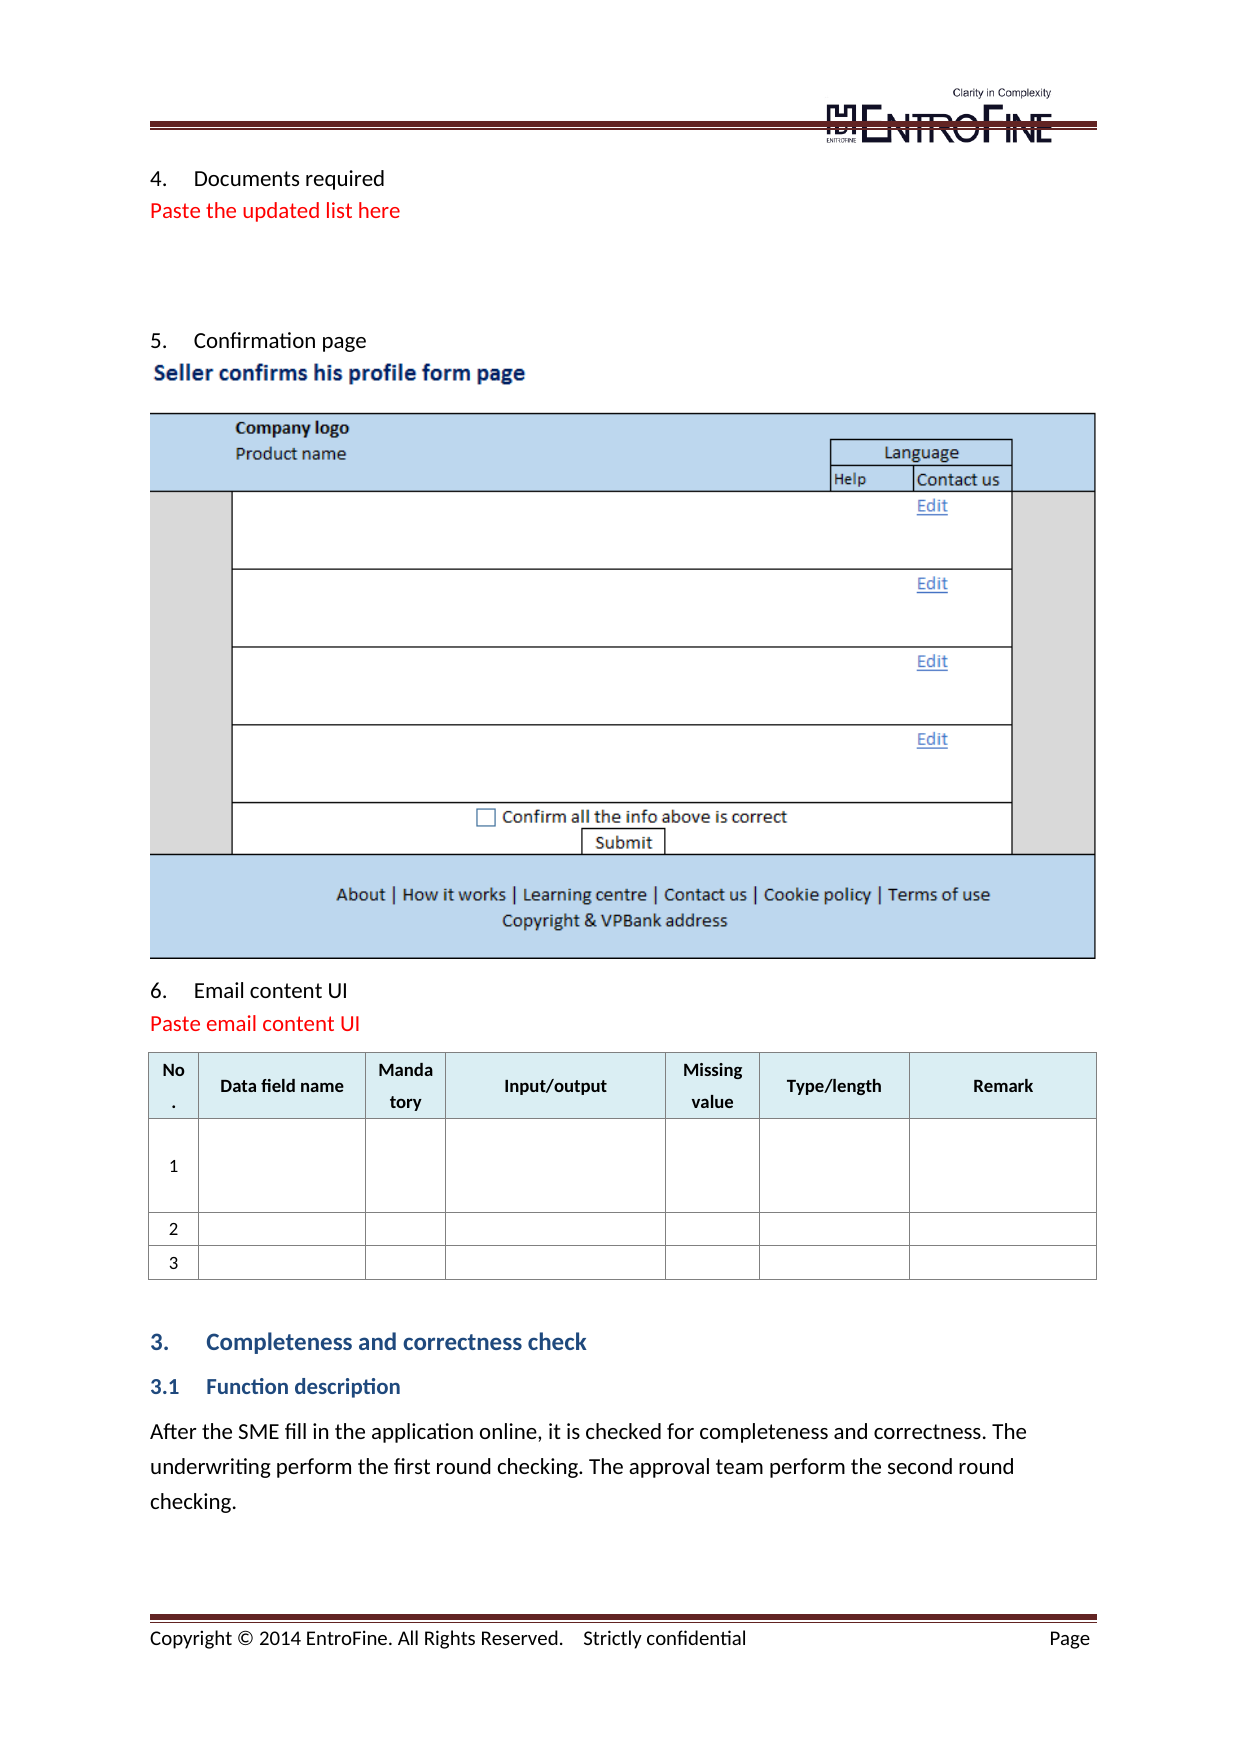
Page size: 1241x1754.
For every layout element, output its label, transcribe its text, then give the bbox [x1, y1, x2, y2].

table_cell [910, 1119, 1096, 1212]
list Completeness and correctness check [150, 1325, 1097, 1357]
table_cell [366, 1246, 445, 1279]
text Paste the updated list here [150, 194, 1097, 227]
table_cell [446, 1119, 665, 1212]
table_cell [446, 1246, 665, 1279]
list Confirmation page [150, 324, 1097, 357]
table_header Mandatory [366, 1053, 445, 1118]
table_cell [910, 1213, 1096, 1245]
table_cell [199, 1246, 365, 1279]
table_cell [666, 1213, 759, 1245]
table_cell [760, 1246, 909, 1279]
table_cell [366, 1213, 445, 1245]
table_cell [760, 1213, 909, 1245]
picture [824, 130, 1054, 145]
table_cell [910, 1246, 1096, 1279]
table_cell [199, 1119, 365, 1212]
table_cell [199, 1213, 365, 1245]
table_cell 2 [149, 1213, 198, 1245]
text Paste email content UI [150, 1007, 1097, 1039]
table_header No. [149, 1053, 198, 1118]
list Email content UI [150, 974, 1097, 1007]
table_cell [446, 1213, 665, 1245]
table_header Input/output [446, 1053, 665, 1118]
table_cell [666, 1246, 759, 1279]
table_header Type/length [760, 1053, 909, 1118]
table_header Remark [910, 1053, 1096, 1118]
list Function description [150, 1370, 1097, 1402]
picture [824, 87, 1054, 121]
table_header Missing value [666, 1053, 759, 1118]
table_cell 1 [149, 1119, 198, 1212]
table_cell [366, 1119, 445, 1212]
table_cell [666, 1119, 759, 1212]
table_cell [760, 1119, 909, 1212]
picture [150, 357, 1097, 959]
table_header Data field name [199, 1053, 365, 1118]
list Documents required [150, 162, 1097, 194]
text After the SME fill in the application online, it is checked for completeness and correctness. The underwriting perform the first round checking. The approval team perform the second round checking. [150, 1415, 1097, 1517]
table_cell 3 [149, 1246, 198, 1279]
